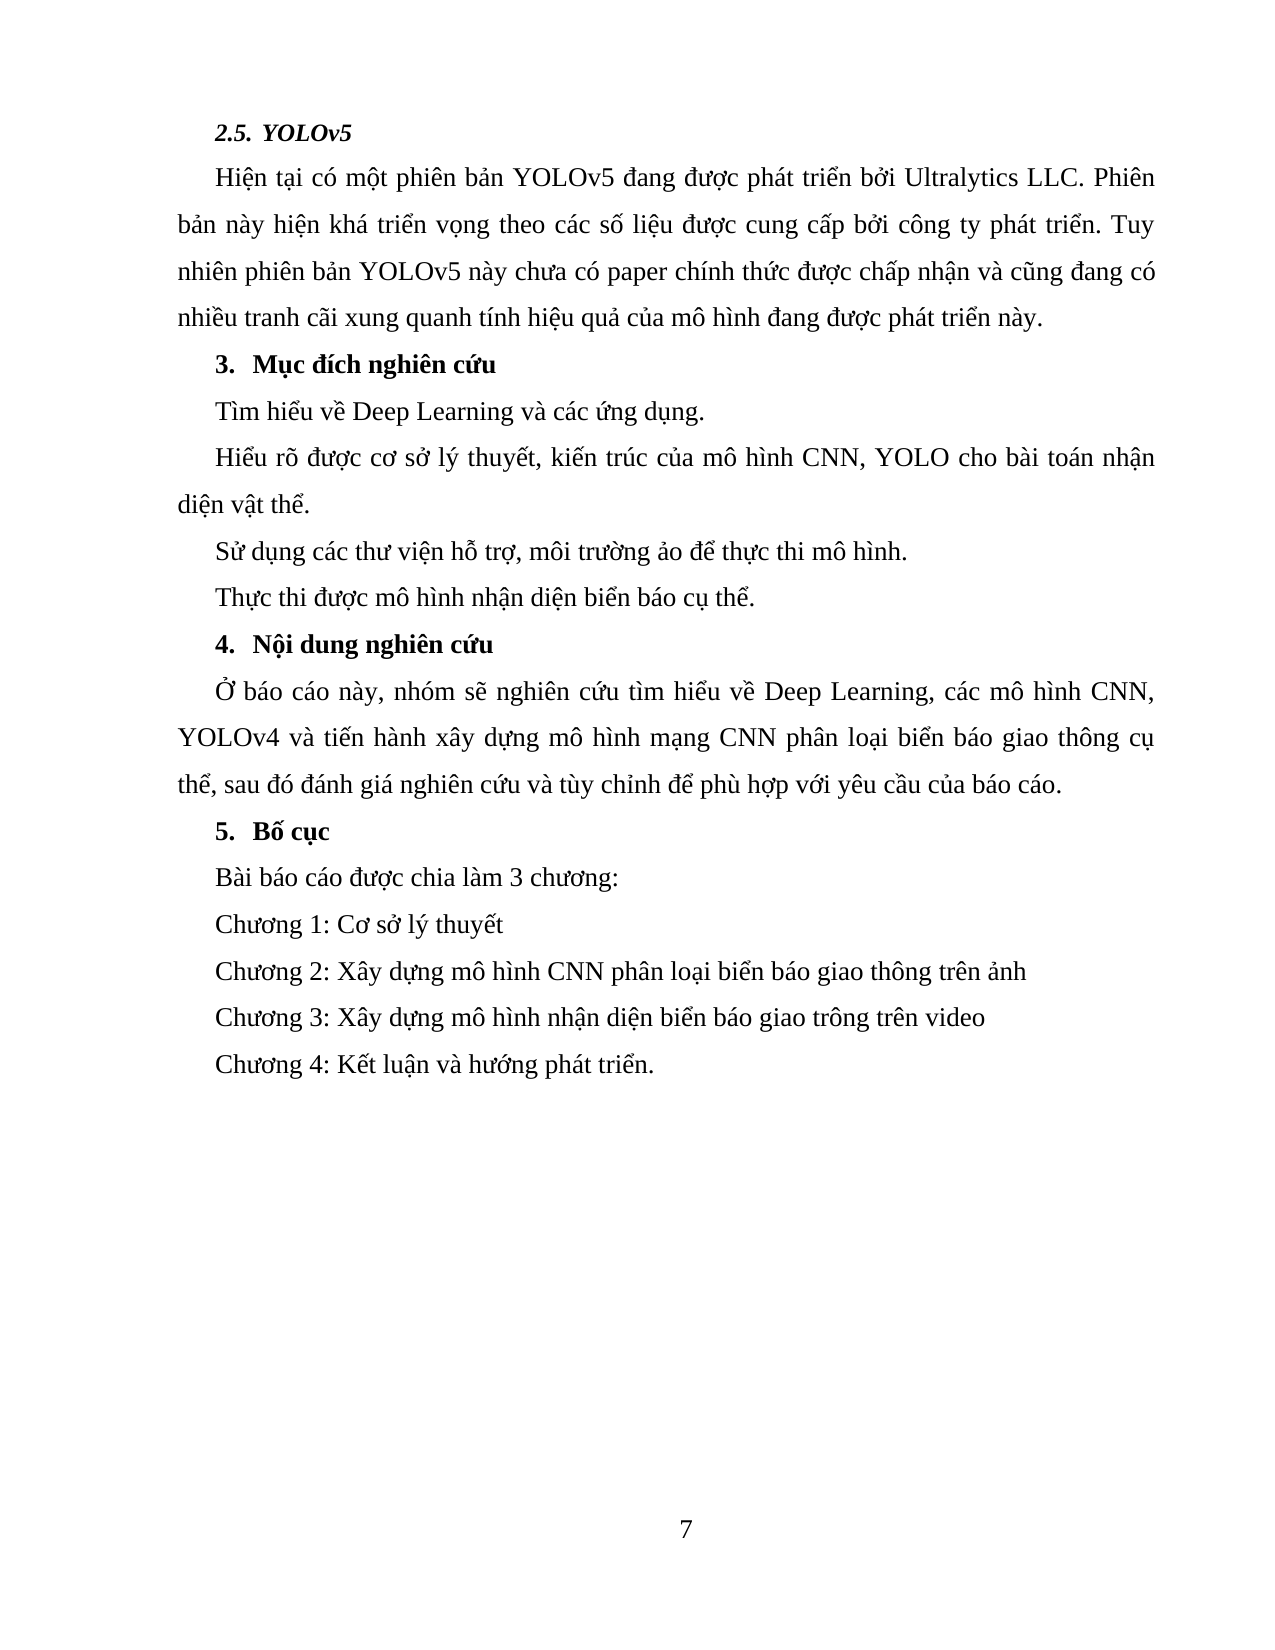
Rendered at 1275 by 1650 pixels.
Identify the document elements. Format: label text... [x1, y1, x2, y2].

list YOLOv5 [177, 118, 1157, 147]
list Bố cục [215, 814, 1157, 846]
text Bài báo cáo được chia làm 3 chương: [177, 861, 1157, 892]
text Sử dụng các thư viện hỗ trợ, môi trường ảo để thực thi mô hình. [177, 534, 1157, 566]
text Tìm hiểu về Deep Learning và các ứng dụng. [215, 394, 1157, 426]
text Chương 2: Xây dựng mô hình CNN phân loại biển báo giao thông trên ảnh [177, 954, 1157, 986]
list Mục đích nghiên cứu [215, 348, 1157, 379]
text Chương 1: Cơ sở lý thuyết [177, 908, 1157, 939]
text Chương 3: Xây dựng mô hình nhận diện biển báo giao trông trên video [177, 1001, 1157, 1032]
text Thực thi được mô hình nhận diện biển báo cụ thể. [177, 581, 1157, 612]
text Hiện tại có một phiên bản YOLOv5 đang được phát triển bởi Ultralytics LLC. Phiên bản này hiện khá triển vọng theo các số liệu được cung cấp bởi công ty phát triển. Tuy nhiên phiên bản YOLOv5 này chưa có paper chính thức được chấp nhận và cũng đang có nhiều tranh cãi xung quanh tính hiệu quả của mô hình đang được phát triển này. [177, 161, 1157, 332]
text Ở báo cáo này, nhóm sẽ nghiên cứu tìm hiểu về Deep Learning, các mô hình CNN, YOLOv4 và tiến hành xây dựng mô hình mạng CNN phân loại biển báo giao thông cụ thể, sau đó đánh giá nghiên cứu và tùy chỉnh để phù hợp với yêu cầu của báo cáo. [177, 674, 1157, 799]
list Nội dung nghiên cứu [215, 628, 1157, 659]
text Hiểu rõ được cơ sở lý thuyết, kiến trúc của mô hình CNN, YOLO cho bài toán nhận diện vật thể. [177, 441, 1157, 519]
text Chương 4: Kết luận và hướng phát triển. [177, 1048, 1157, 1079]
